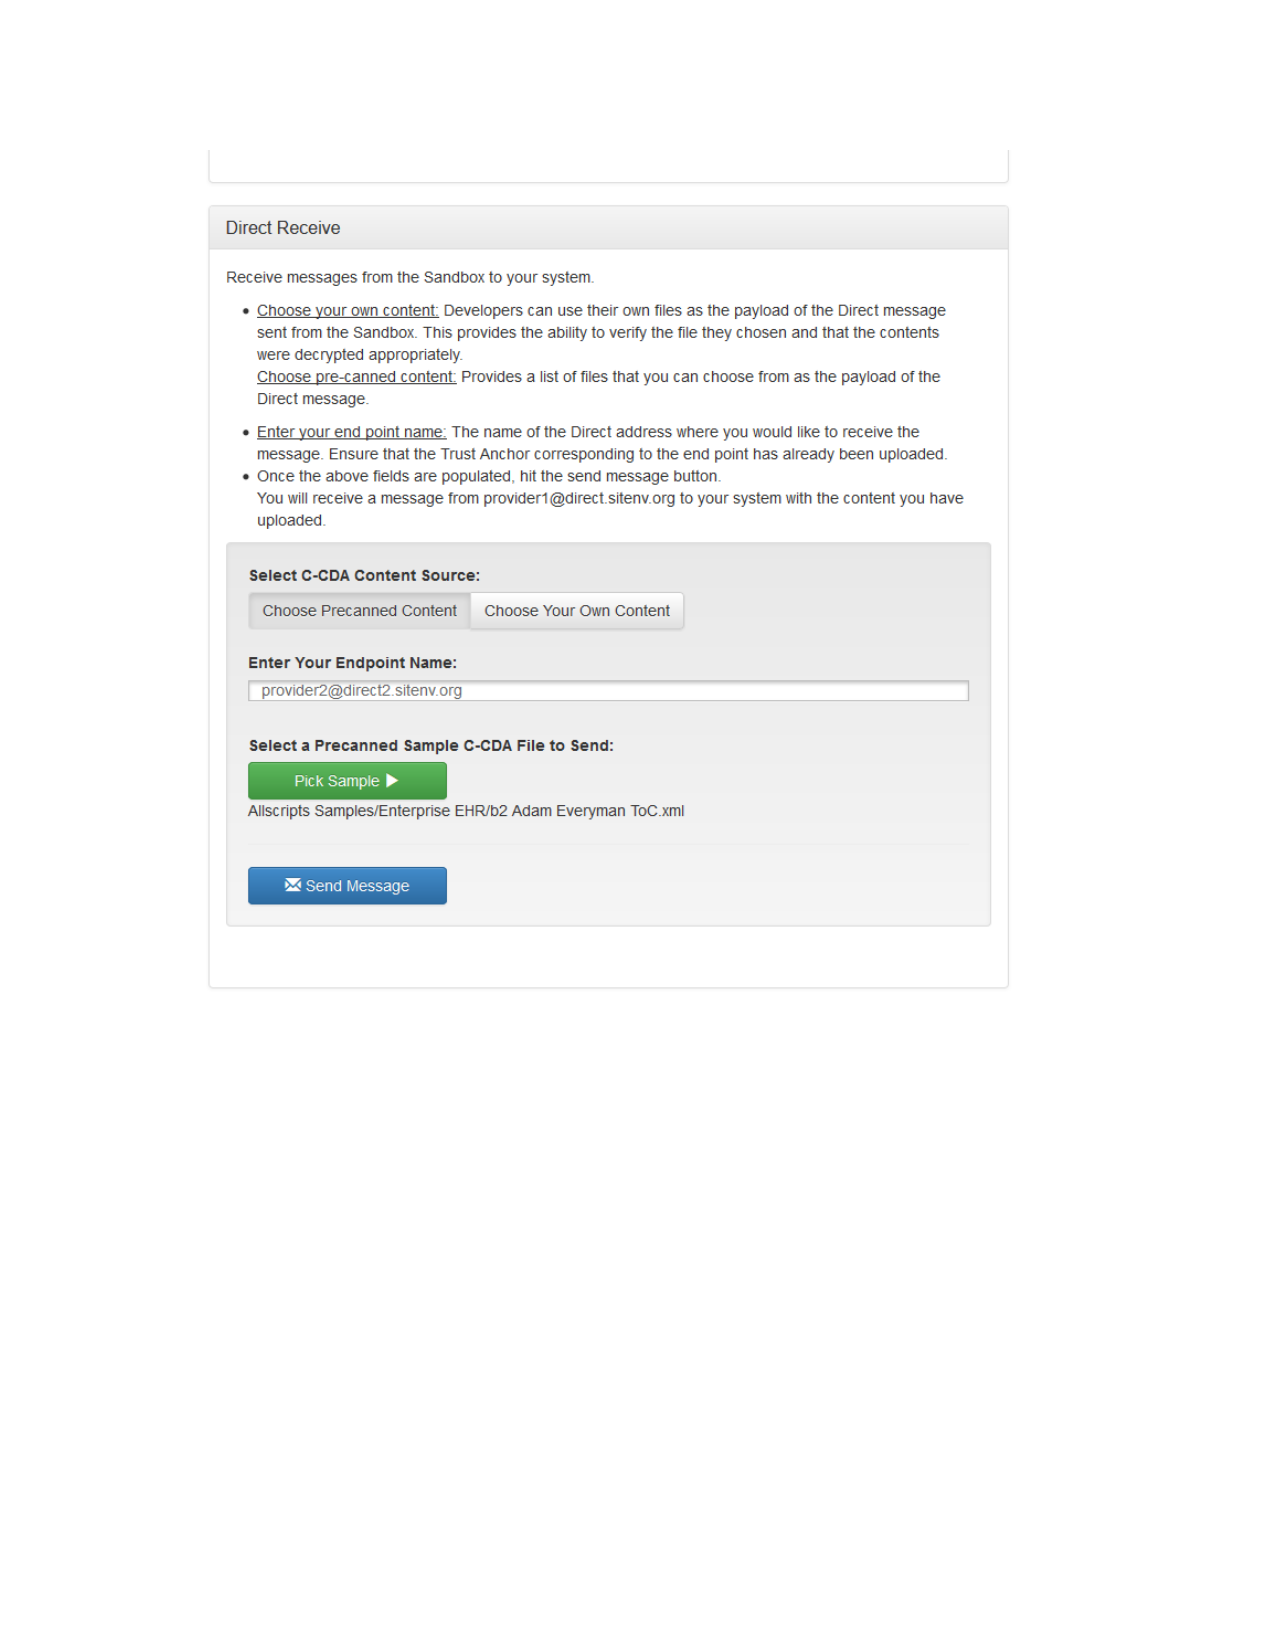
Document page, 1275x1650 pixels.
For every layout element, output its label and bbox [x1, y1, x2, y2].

picture [150, 150, 1125, 1015]
